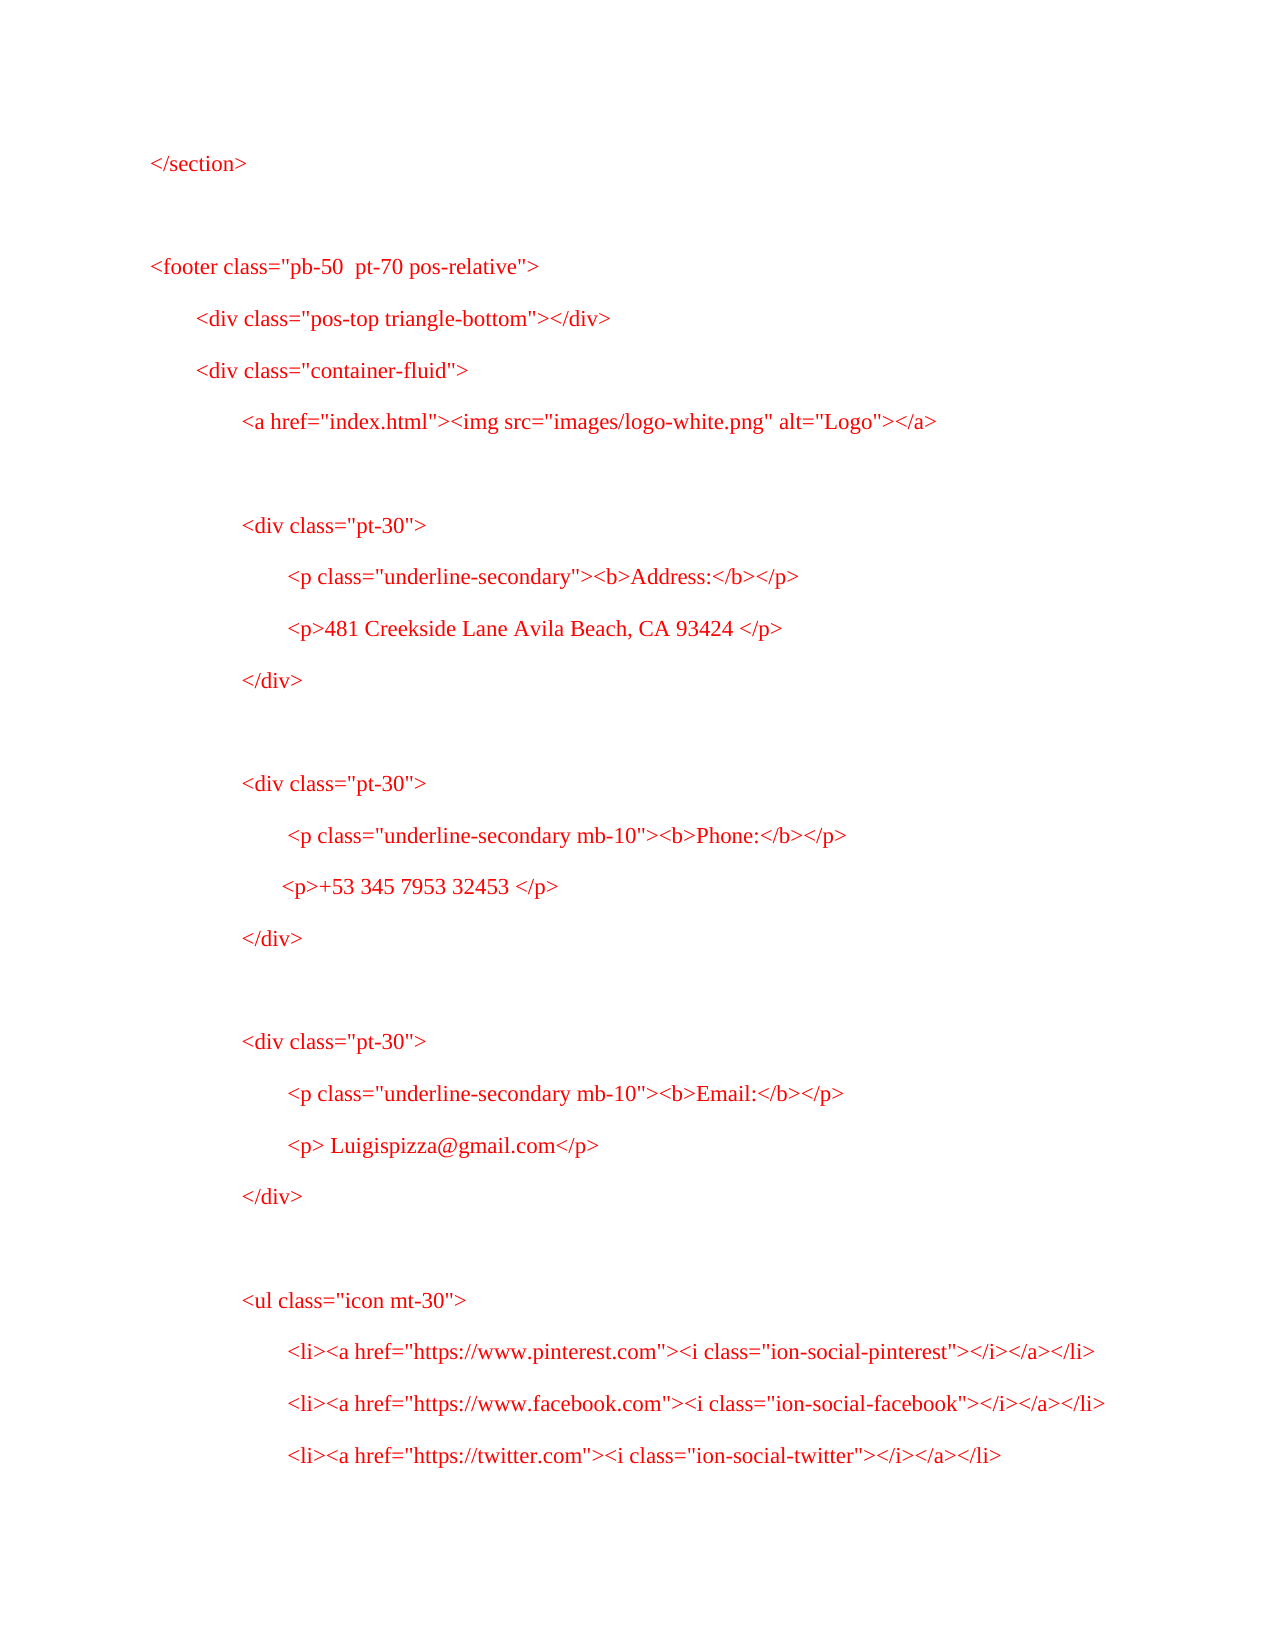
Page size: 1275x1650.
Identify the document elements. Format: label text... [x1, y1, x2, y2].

text </div> [150, 925, 1133, 951]
text <div class="pos-top triangle-bottom"></div> [150, 305, 1133, 331]
text <a href="index.html"><img src="images/logo-white.png" alt="Logo"></a> [150, 408, 1133, 435]
text <div class="pt-30"> [150, 770, 1133, 796]
text <p class="underline-secondary mb-10"><b>Phone:</b></p> [150, 822, 1133, 848]
text <p> Luigispizza@gmail.com</p> [150, 1132, 1133, 1158]
text </div> [150, 1183, 1133, 1210]
text <div class="pt-30"> [150, 1028, 1133, 1055]
text <p class="underline-secondary mb-10"><b>Email:</b></p> [150, 1080, 1133, 1106]
text <div class="pt-30"> [150, 512, 1133, 538]
text <li><a href="https://twitter.com"><i class="ion-social-twitter"></i></a></li> [150, 1442, 1133, 1468]
text <footer class="pb-50 pt-70 pos-relative"> [150, 253, 1133, 280]
text <p>481 Creekside Lane Avila Beach, CA 93424 </p> [150, 615, 1133, 641]
text <ul class="icon mt-30"> [150, 1287, 1133, 1313]
text <div class="container-fluid"> [150, 357, 1133, 383]
text <p class="underline-secondary"><b>Address:</b></p> [150, 563, 1133, 590]
text <p>+53 345 7953 32453 </p> [150, 873, 1133, 900]
text <li><a href="https://www.pinterest.com"><i class="ion-social-pinterest"></i></a></li> [150, 1338, 1133, 1365]
text <li><a href="https://www.facebook.com"><i class="ion-social-facebook"></i></a></li> [150, 1390, 1133, 1416]
text </section> [150, 150, 1133, 176]
text </div> [150, 667, 1133, 693]
